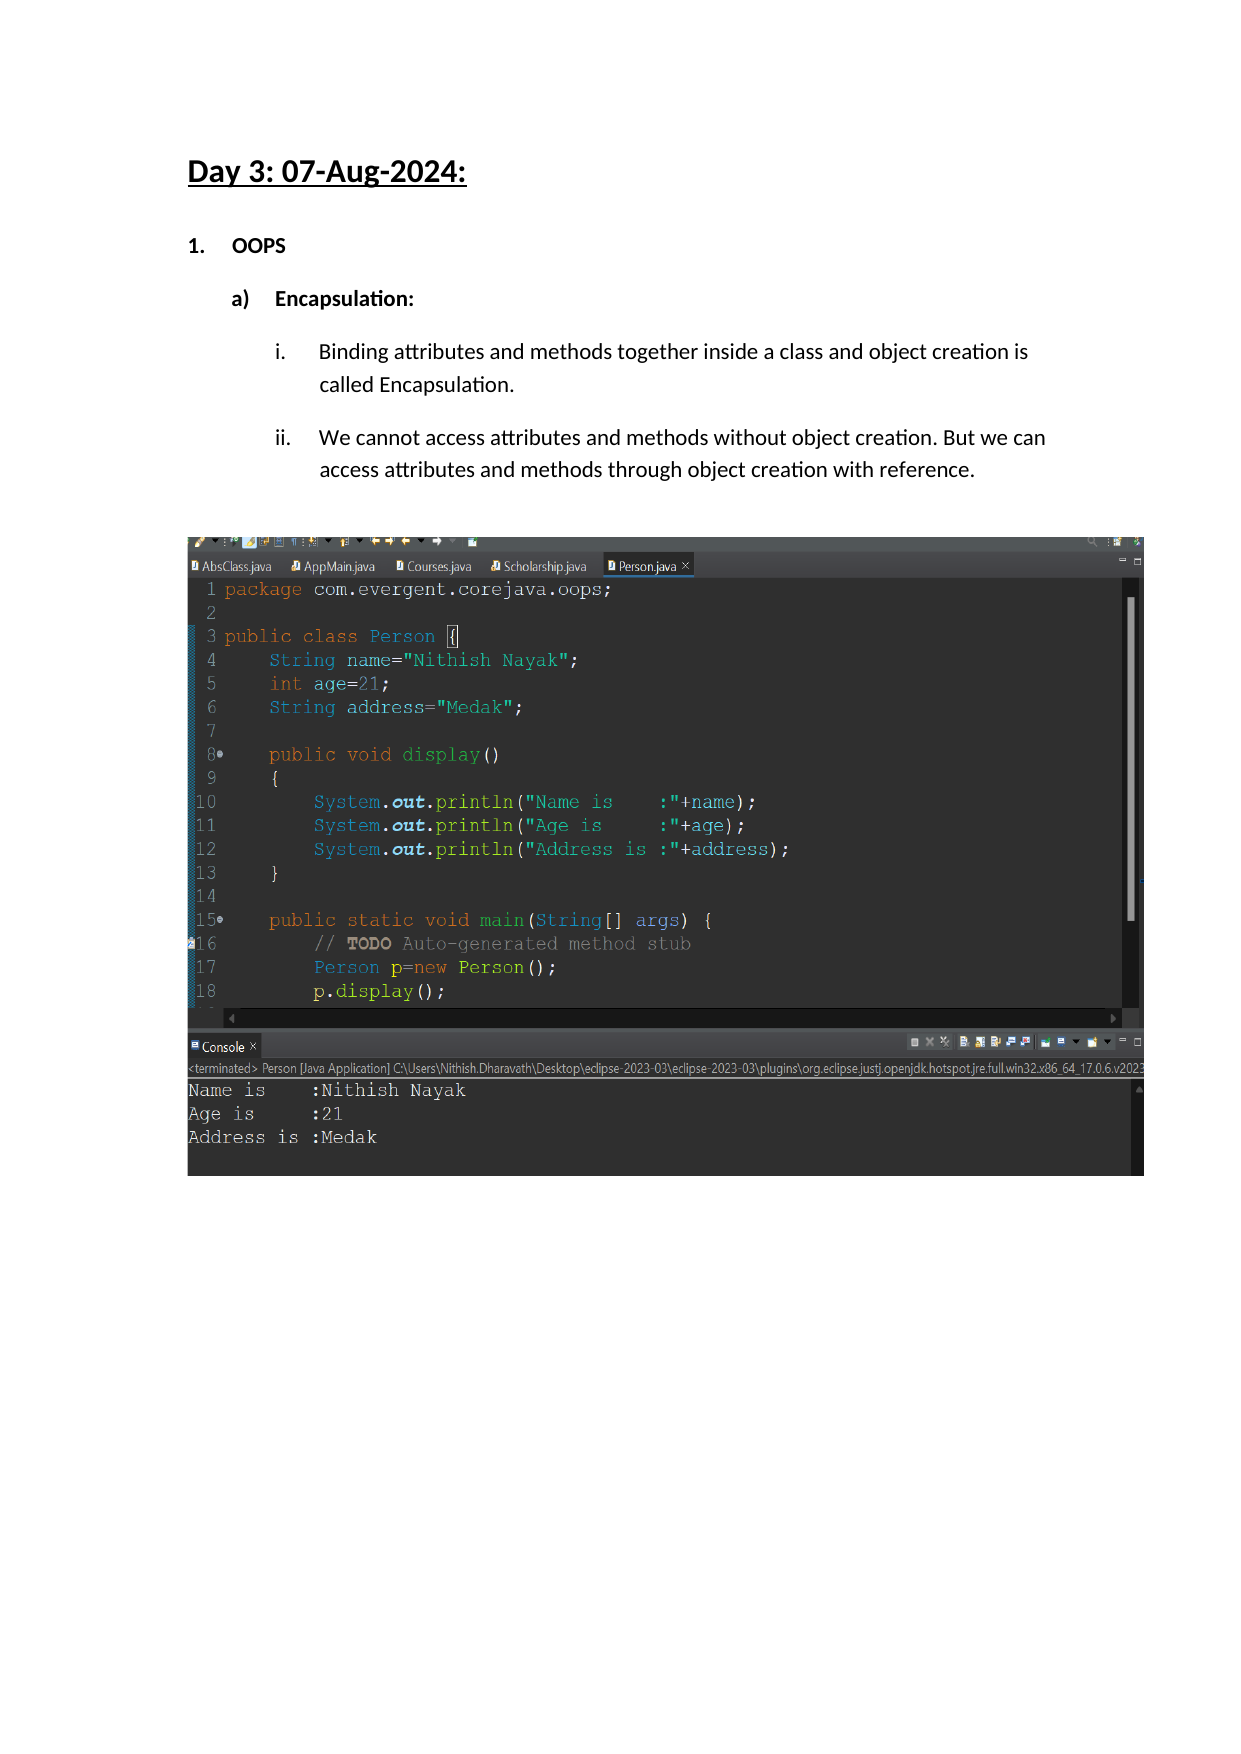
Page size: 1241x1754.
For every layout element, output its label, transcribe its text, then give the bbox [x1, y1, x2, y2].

list Binding attributes and methods together inside a class and object creation is called Encapsulation. [275, 337, 1053, 398]
list OOPS [187, 231, 1053, 259]
text Day 3: 07-Aug-2024: [187, 150, 1053, 191]
list Encapsulation: [231, 284, 1053, 312]
list We cannot access attributes and methods without object creation. But we can access attributes and methods through object creation with reference. [275, 423, 1053, 483]
picture [187, 537, 1144, 1176]
